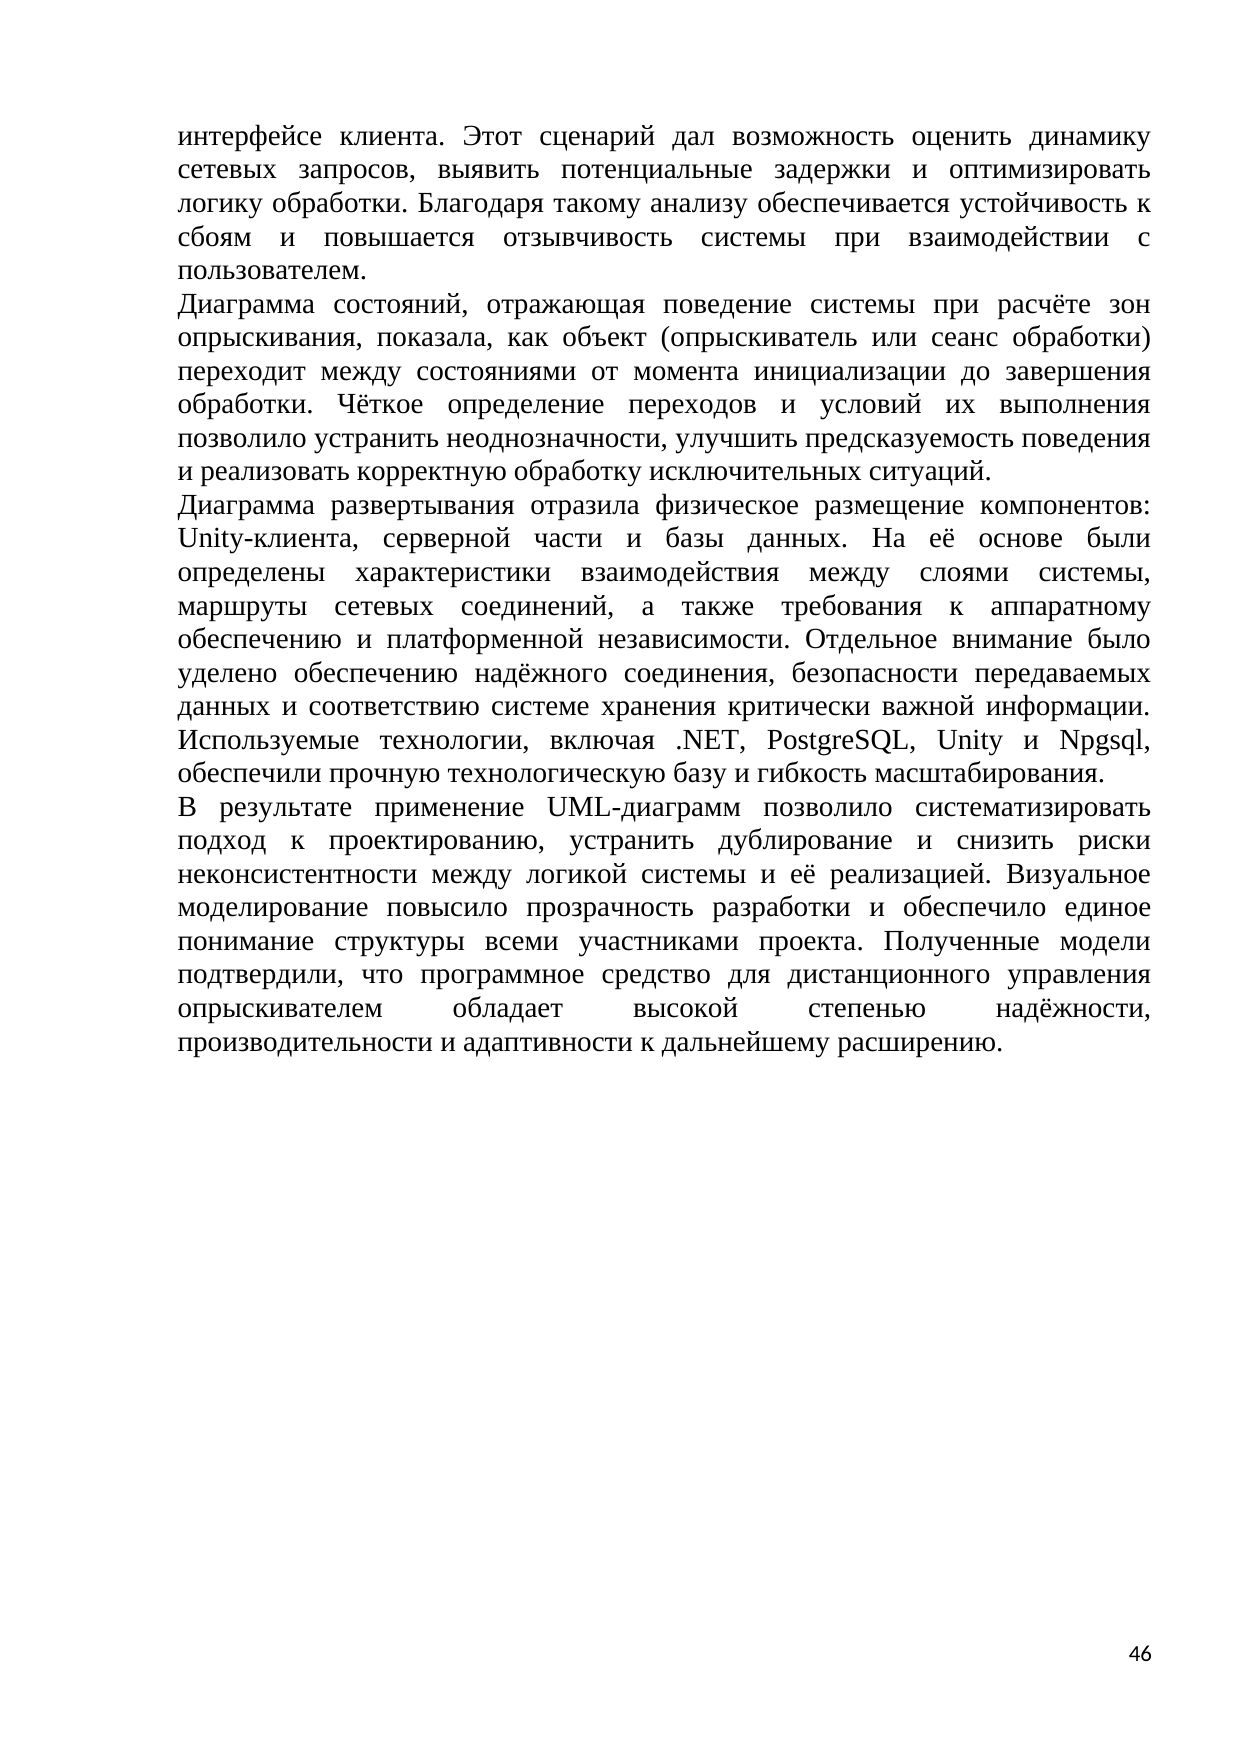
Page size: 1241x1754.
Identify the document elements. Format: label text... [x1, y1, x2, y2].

text Диаграмма развертывания отразила физическое размещение компонентов: Unity-клиента, серверной части и базы данных. На её основе были определены характеристики взаимодействия между слоями системы, маршруты сетевых соединений, а также требования к аппаратному обеспечению и платформенной независимости. Отдельное внимание было уделено обеспечению надёжного соединения, безопасности передаваемых данных и соответствию системе хранения критически важной информации. Используемые технологии, включая .NET, PostgreSQL, Unity и Npgsql, обеспечили прочную технологическую базу и гибкость масштабирования. [177, 487, 1152, 789]
text Диаграмма состояний, отражающая поведение системы при расчёте зон опрыскивания, показала, как объект (опрыскиватель или сеанс обработки) переходит между состояниями от момента инициализации до завершения обработки. Чёткое определение переходов и условий их выполнения позволило устранить неоднозначности, улучшить предсказуемость поведения и реализовать корректную обработку исключительных ситуаций. [177, 286, 1152, 487]
text В результате применение UML-диаграмм позволило систематизировать подход к проектированию, устранить дублирование и снизить риски неконсистентности между логикой системы и её реализацией. Визуальное моделирование повысило прозрачность разработки и обеспечило единое понимание структуры всеми участниками проекта. Полученные модели подтвердили, что программное средство для дистанционного управления опрыскивателем обладает высокой степенью надёжности, производительности и адаптивности к дальнейшему расширению. [177, 789, 1152, 1057]
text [177, 118, 1152, 286]
